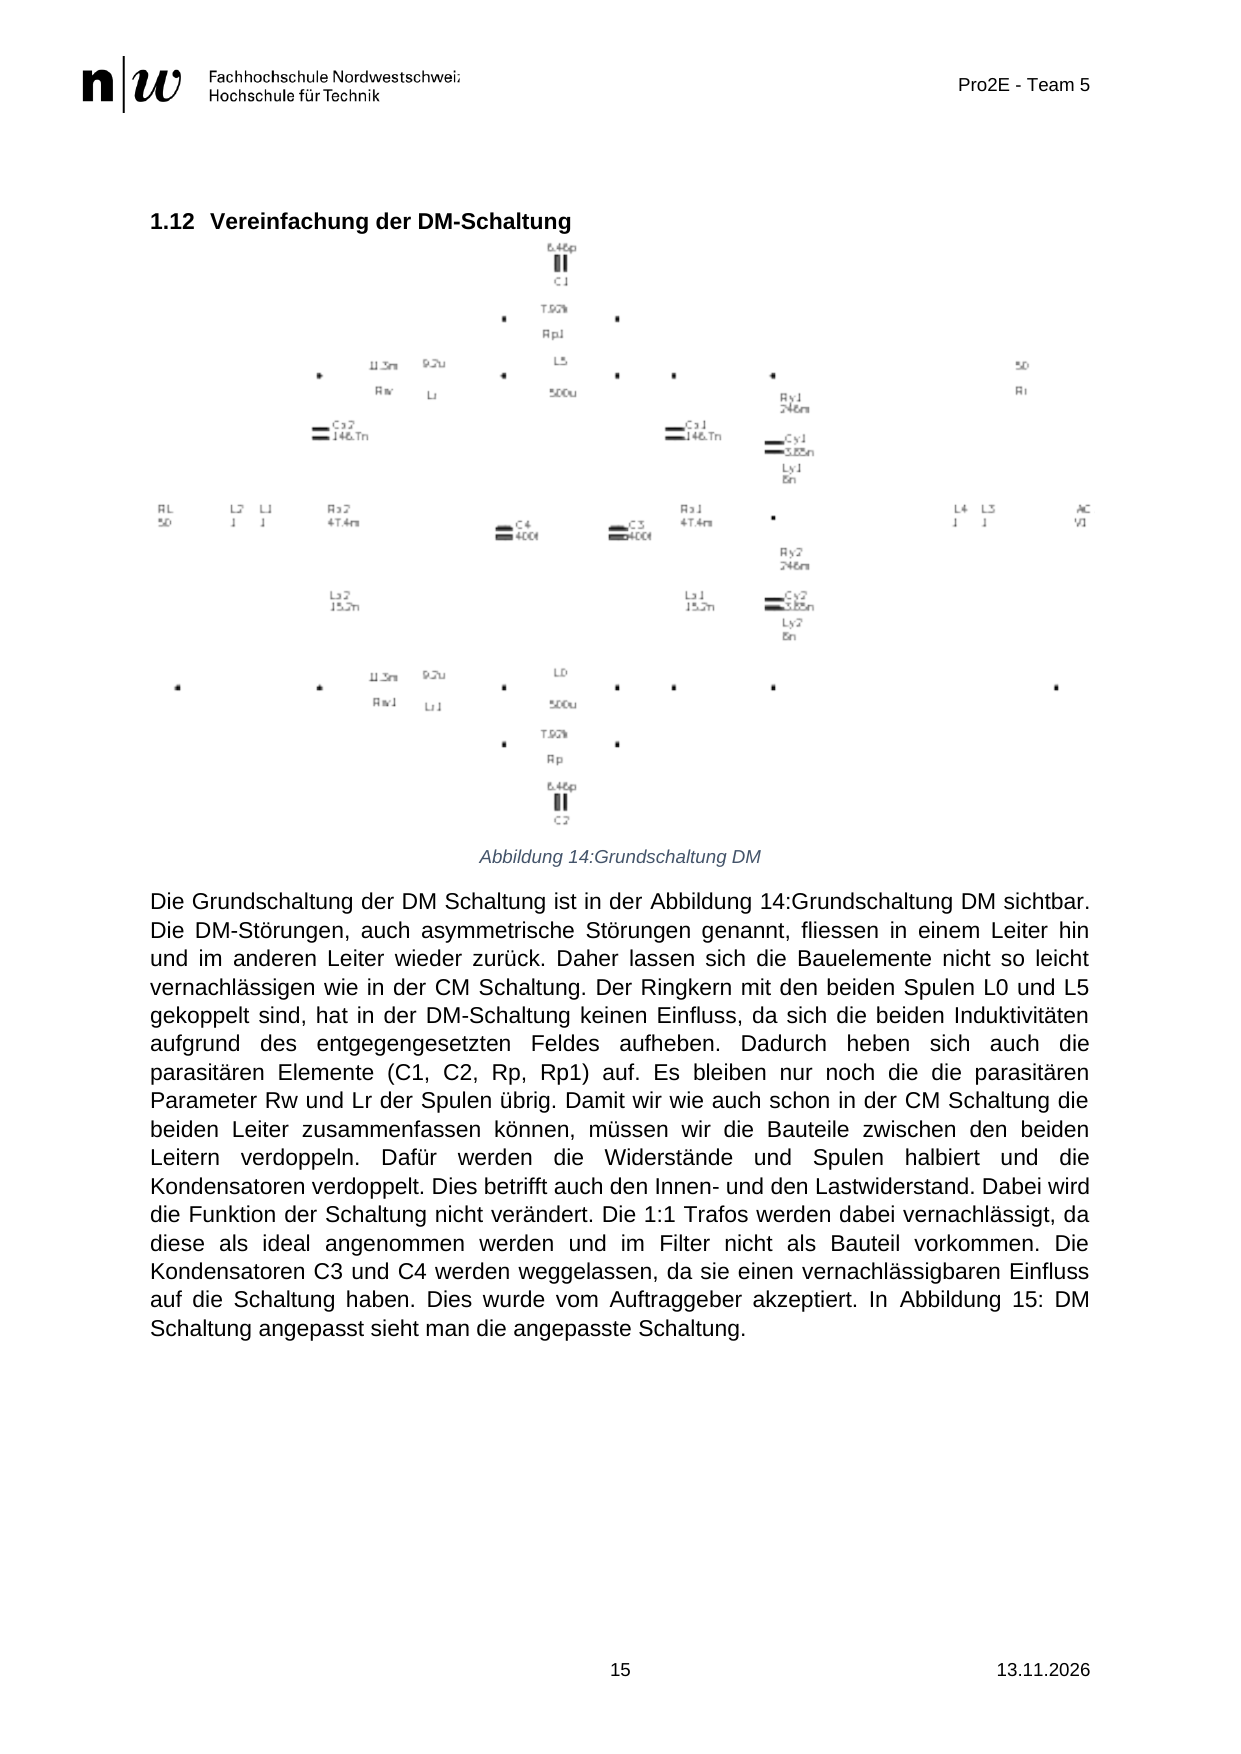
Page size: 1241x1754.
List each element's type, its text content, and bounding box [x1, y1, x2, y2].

subtitle Vereinfachung der DM-Schaltung [150, 208, 572, 234]
text Die Grundschaltung der DM Schaltung ist in der Abbildung 14:Grundschaltung DM sichtbar. Die DM-Störungen, auch asymmetrische Störungen genannt, fliessen in einem Leiter hin und im anderen Leiter wieder zurück. Daher lassen sich die Bauelemente nicht so leicht vernachlässigen wie in der CM Schaltung. Der Ringkern mit den beiden Spulen L0 und L5 gekoppelt sind, hat in der DM-Schaltung keinen Einfluss, da sich die beiden Induktivitäten aufgrund des entgegengesetzten Feldes aufheben. Dadurch heben sich auch die parasitären Elemente (C1, C2, Rp, Rp1) auf. Es bleiben nur noch die die parasitären Parameter Rw und Lr der Spulen übrig. Damit wir wie auch schon in der CM Schaltung die beiden Leiter zusammenfassen können, müssen wir die Bauteile zwischen den beiden Leitern verdoppeln. Dafür werden die Widerstände und Spulen halbiert und die Kondensatoren verdoppelt. Dies betrifft auch den Innen- und den Lastwiderstand. Dabei wird die Funktion der Schaltung nicht verändert. Die 1:1 Trafos werden dabei vernachlässigt, da diese als ideal angenommen werden und im Filter nicht als Bauteil vorkommen. Die Kondensatoren C3 und C4 werden weggelassen, da sie einen vernachlässigbaren Einfluss auf die Schaltung haben. Dies wurde vom Auftraggeber akzeptiert. In Abbildung 15: DM Schaltung angepasst sieht man die angepasste Schaltung. [150, 888, 1090, 1341]
text Abbildung 14:Grundschaltung DM [150, 846, 1090, 867]
picture [81, 56, 460, 113]
